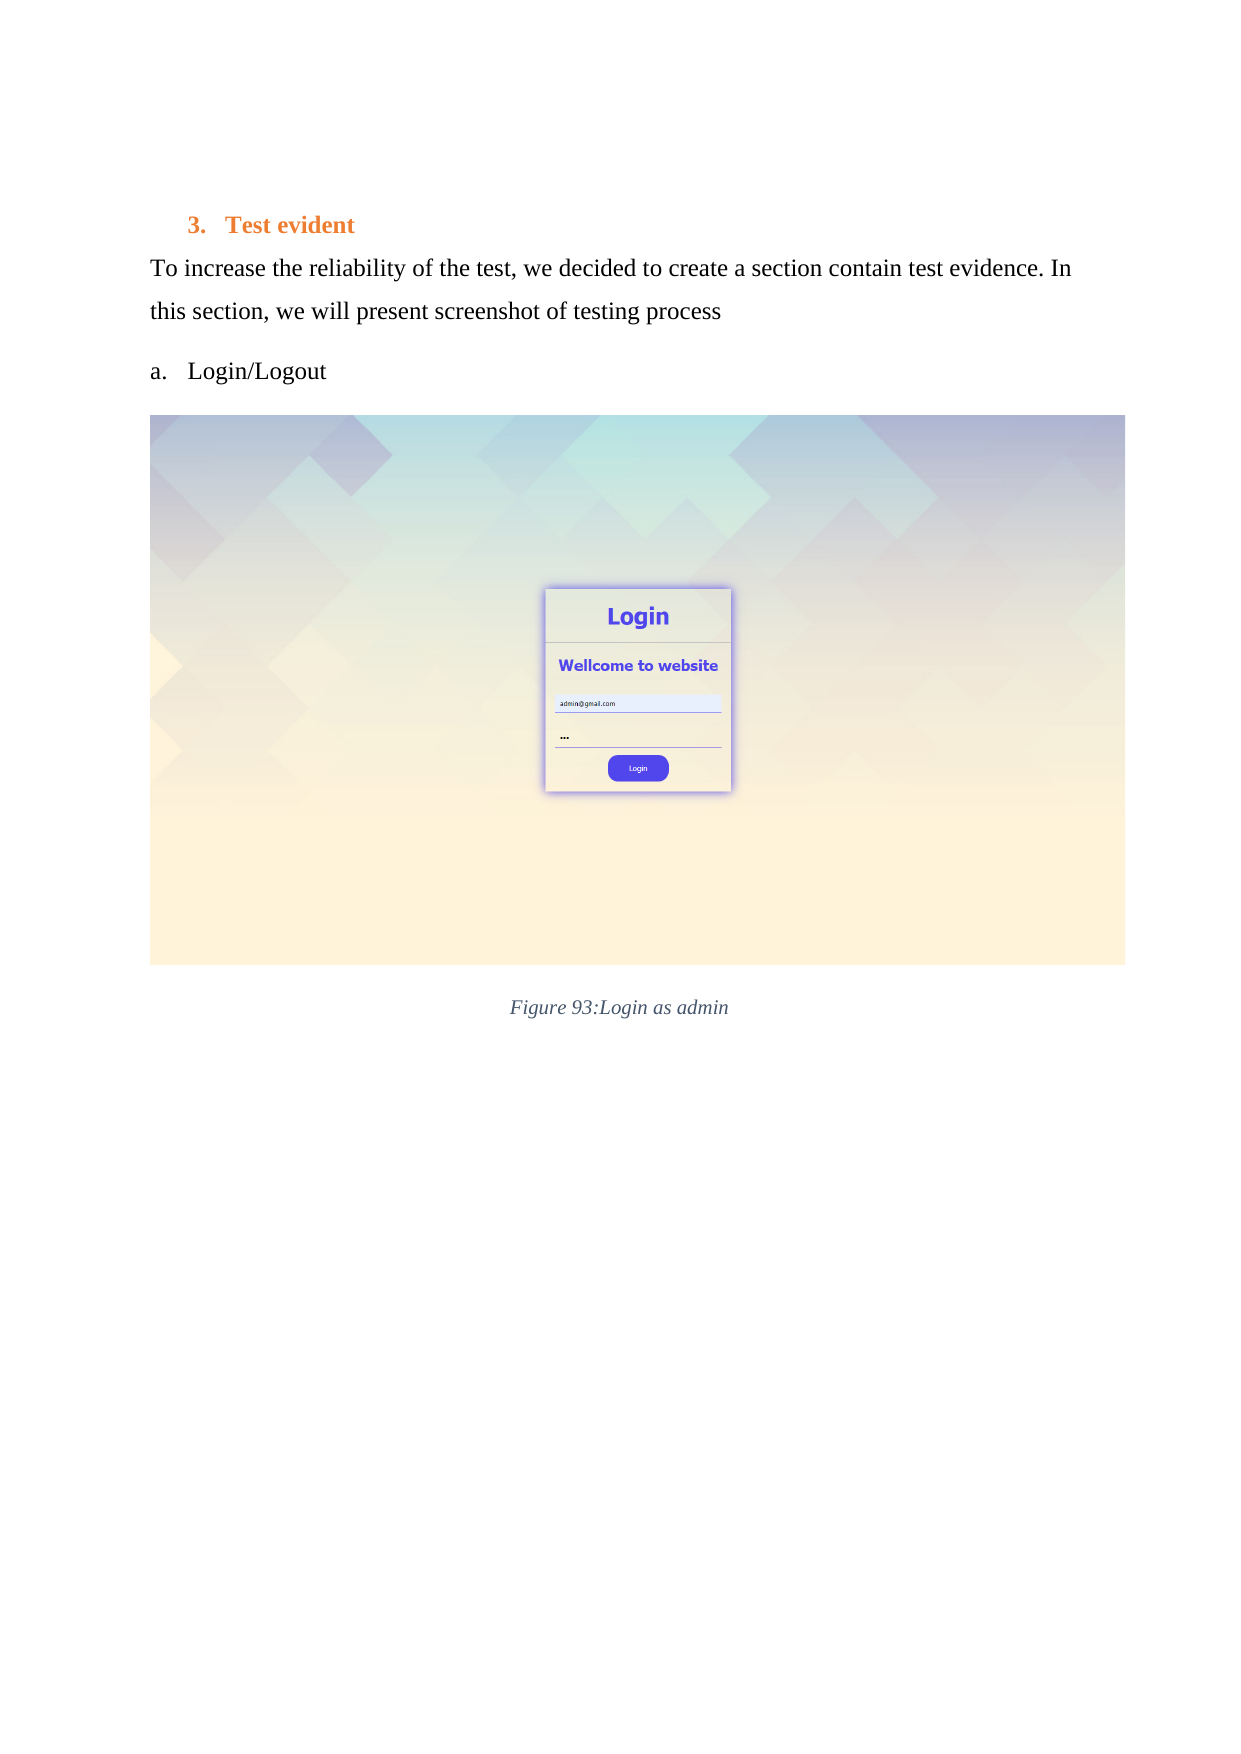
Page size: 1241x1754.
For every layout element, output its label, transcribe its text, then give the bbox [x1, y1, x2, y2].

list Login/Logout [150, 356, 1090, 384]
subtitle Test evident [187, 210, 1090, 238]
text Figure 93:Login as admin [150, 995, 1090, 1019]
text To increase the reliability of the test, we decided to create a section contain test evidence. In this section, we will present screenshot of testing process [150, 253, 1090, 325]
picture [150, 415, 1125, 965]
